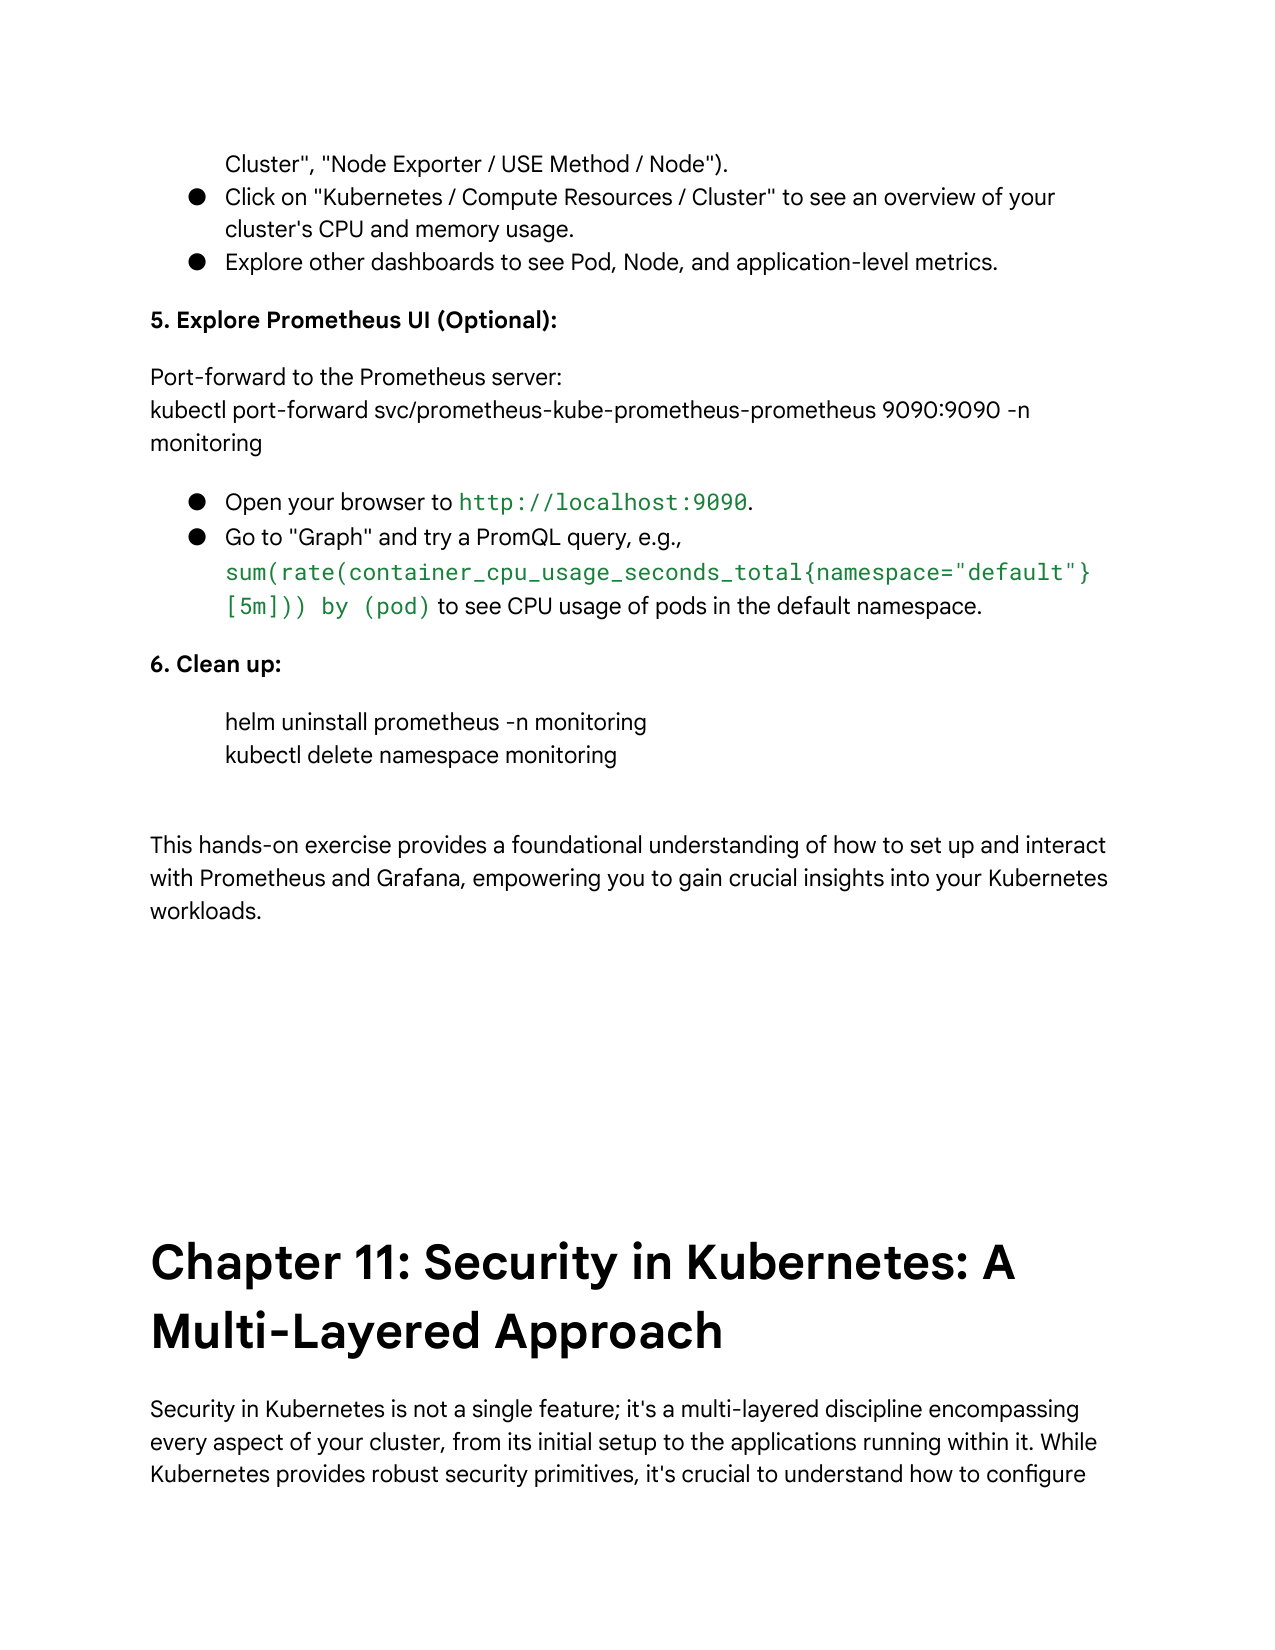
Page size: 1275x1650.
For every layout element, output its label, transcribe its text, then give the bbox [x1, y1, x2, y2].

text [150, 1395, 1125, 1489]
list Click on "Kubernetes / Compute Resources / Cluster" to see an overview of your cluster's CPU and memory usage. [187, 183, 1125, 244]
list Go to "Graph" and try a PromQL query, e.g., sum(rate(container_cpu_usage_seconds_total{namespace="default"}[5m])) by (pod) to see CPU usage of pods in the default namespace. [187, 522, 1125, 621]
text 5. Explore Prometheus UI (Optional): [150, 306, 1125, 334]
text kubectl delete namespace monitoring [225, 741, 1125, 770]
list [187, 150, 1125, 179]
list Open your browser to http://localhost:9090. [187, 487, 1125, 517]
list Explore other dashboards to see Pod, Node, and application-level metrics. [187, 248, 1125, 277]
text 6. Clean up: [150, 651, 1125, 679]
subtitle Chapter 11: Security in Kubernetes: A Multi-Layered Approach [150, 1233, 1125, 1362]
text This hands-on exercise provides a foundational understanding of how to set up and interact with Prometheus and Grafana, empowering you to gain crucial insights into your Kubernetes workloads. [150, 831, 1125, 926]
text Port-forward to the Prometheus server: kubectl port-forward svc/prometheus-kube-prometheus-prometheus 9090:9090 -n monitoring [150, 363, 1125, 458]
text helm uninstall prometheus -n monitoring [225, 708, 1125, 737]
